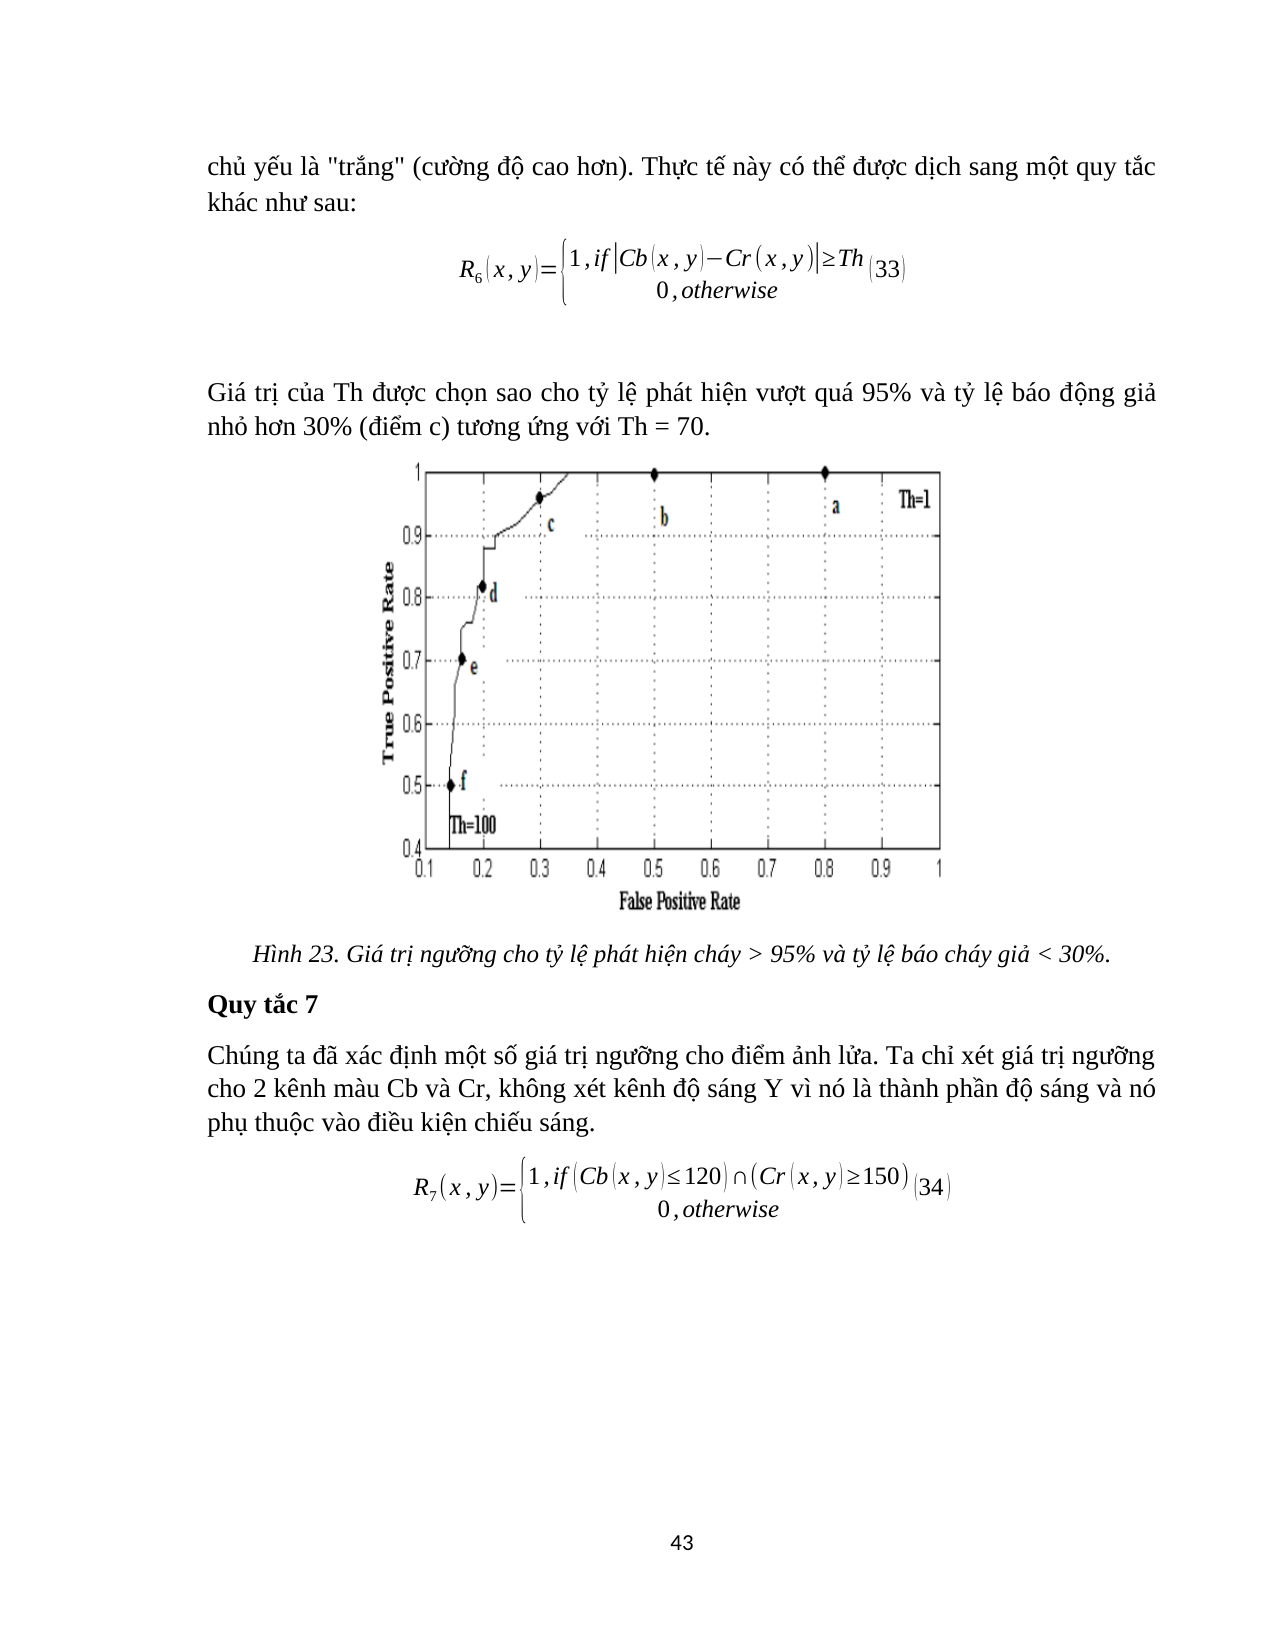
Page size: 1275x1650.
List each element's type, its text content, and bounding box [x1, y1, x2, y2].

text Chúng ta đã xác định một số giá trị ngưỡng cho điểm ảnh lửa. Ta chỉ xét giá trị ngưỡng cho 2 kênh màu Cb và Cr, không xét kênh độ sáng Y vì nó là thành phần độ sáng và nó phụ thuộc vào điều kiện chiếu sáng. [207, 1039, 1156, 1137]
text Giá trị của Th được chọn sao cho tỷ lệ phát hiện vượt quá 95% và tỷ lệ báo động giả nhỏ hơn 30% (điểm c) tương ứng với Th = 70. [207, 377, 1156, 441]
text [207, 150, 1156, 217]
picture [378, 460, 986, 918]
text Quy tắc 7 [207, 989, 1156, 1020]
